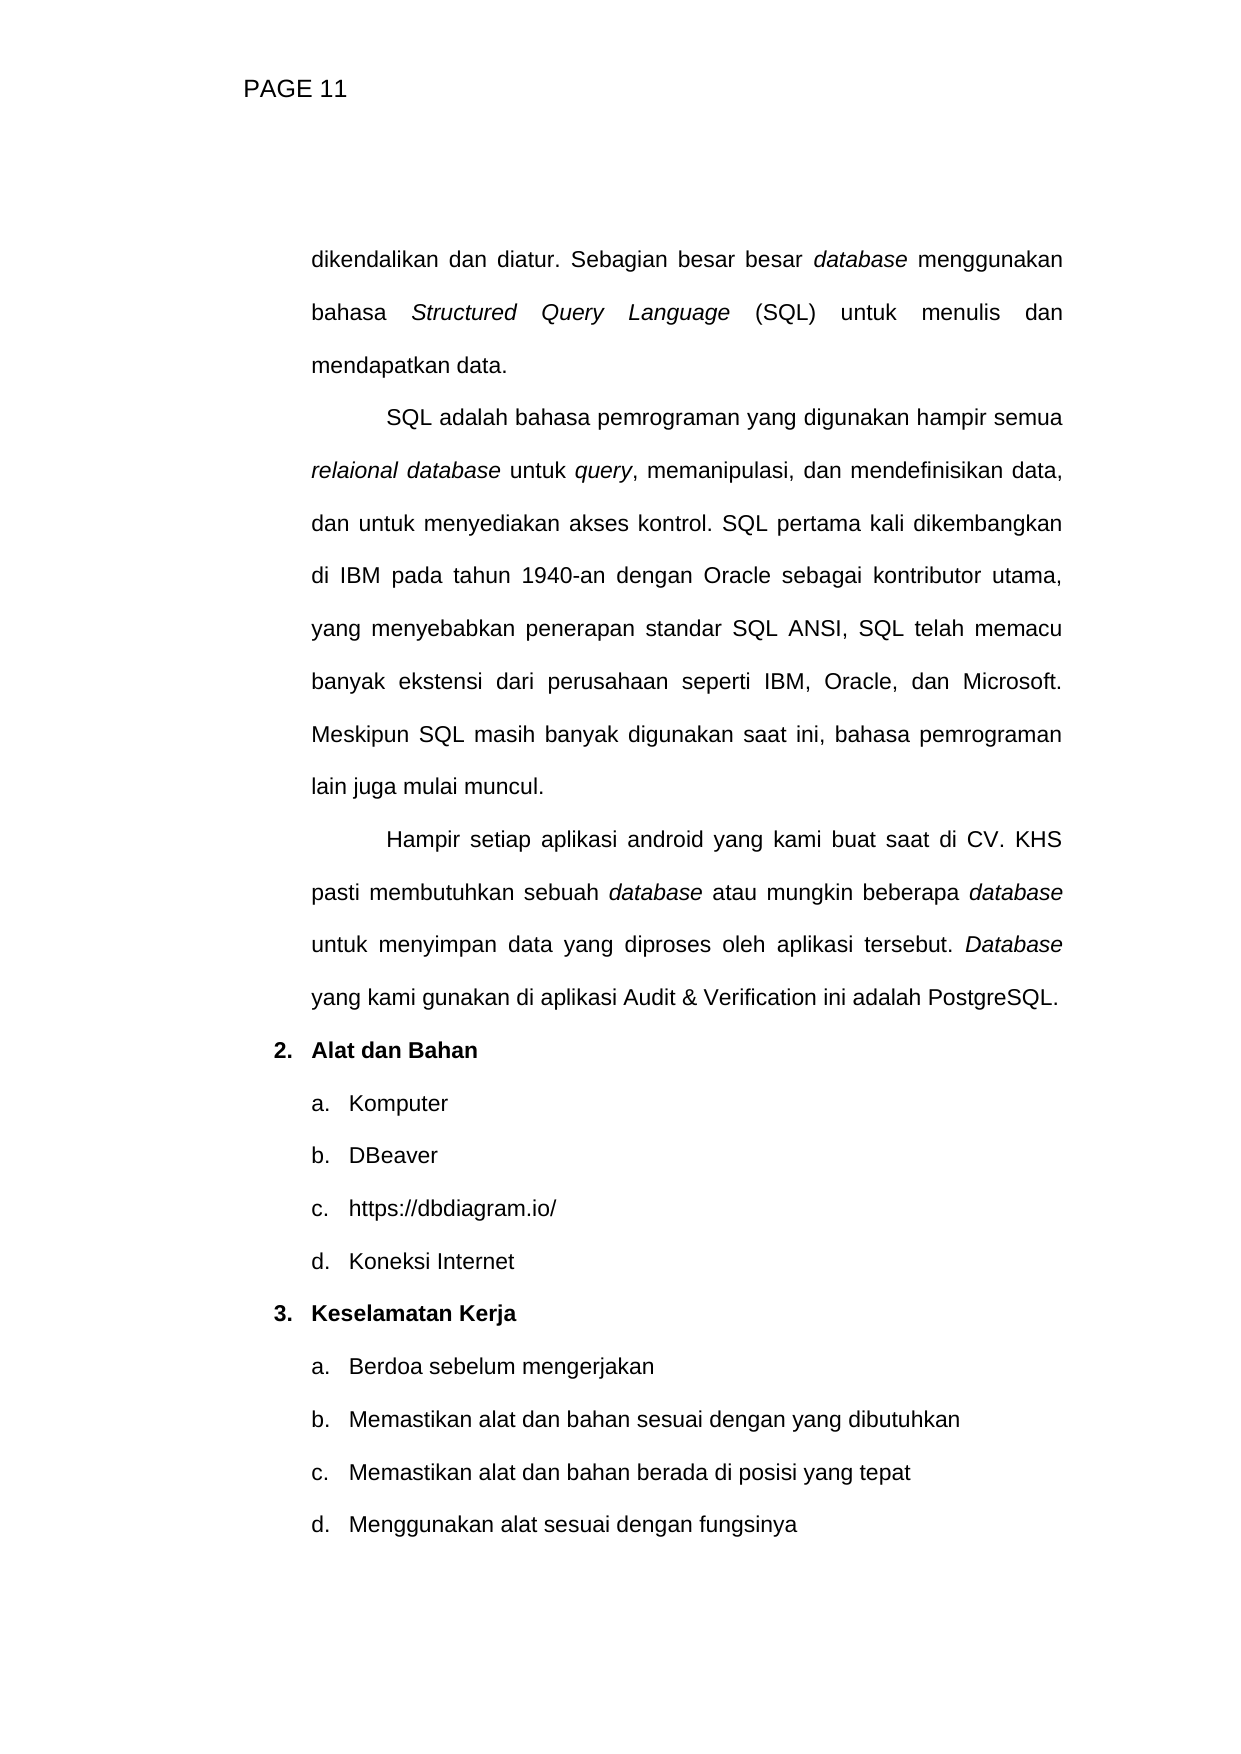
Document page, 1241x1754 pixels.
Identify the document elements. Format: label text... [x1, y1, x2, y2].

title https://dbdiagram.io/ [311, 1195, 1063, 1221]
title Koneksi Internet [311, 1248, 1063, 1274]
title Keselamatan Kerja [274, 1300, 1063, 1327]
list Menggunakan alat sesuai dengan fungsinya [311, 1511, 1063, 1538]
title Alat dan Bahan [274, 1037, 1063, 1063]
title Komputer [311, 1089, 1063, 1116]
title Hampir setiap aplikasi android yang kami buat saat di CV. KHS pasti membutuhkan sebuah database atau mungkin beberapa database untuk menyimpan data yang diproses oleh aplikasi tersebut. Database yang kami gunakan di aplikasi Audit & Verification ini adalah PostgreSQL. [311, 826, 1063, 1011]
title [311, 246, 1063, 378]
list Berdoa sebelum mengerjakan [311, 1353, 1063, 1379]
title DBeaver [311, 1142, 1063, 1169]
list Memastikan alat dan bahan berada di posisi yang tepat [311, 1458, 1063, 1485]
title SQL adalah bahasa pemrograman yang digunakan hampir semua relaional database untuk query, memanipulasi, dan mendefinisikan data, dan untuk menyediakan akses kontrol. SQL pertama kali dikembangkan di IBM pada tahun 1940-an dengan Oracle sebagai kontributor utama, yang menyebabkan penerapan standar SQL ANSI, SQL telah memacu banyak ekstensi dari perusahaan seperti IBM, Oracle, dan Microsoft. Meskipun SQL masih banyak digunakan saat ini, bahasa pemrograman lain juga mulai muncul. [311, 404, 1063, 800]
list Memastikan alat dan bahan sesuai dengan yang dibutuhkan [311, 1406, 1063, 1432]
